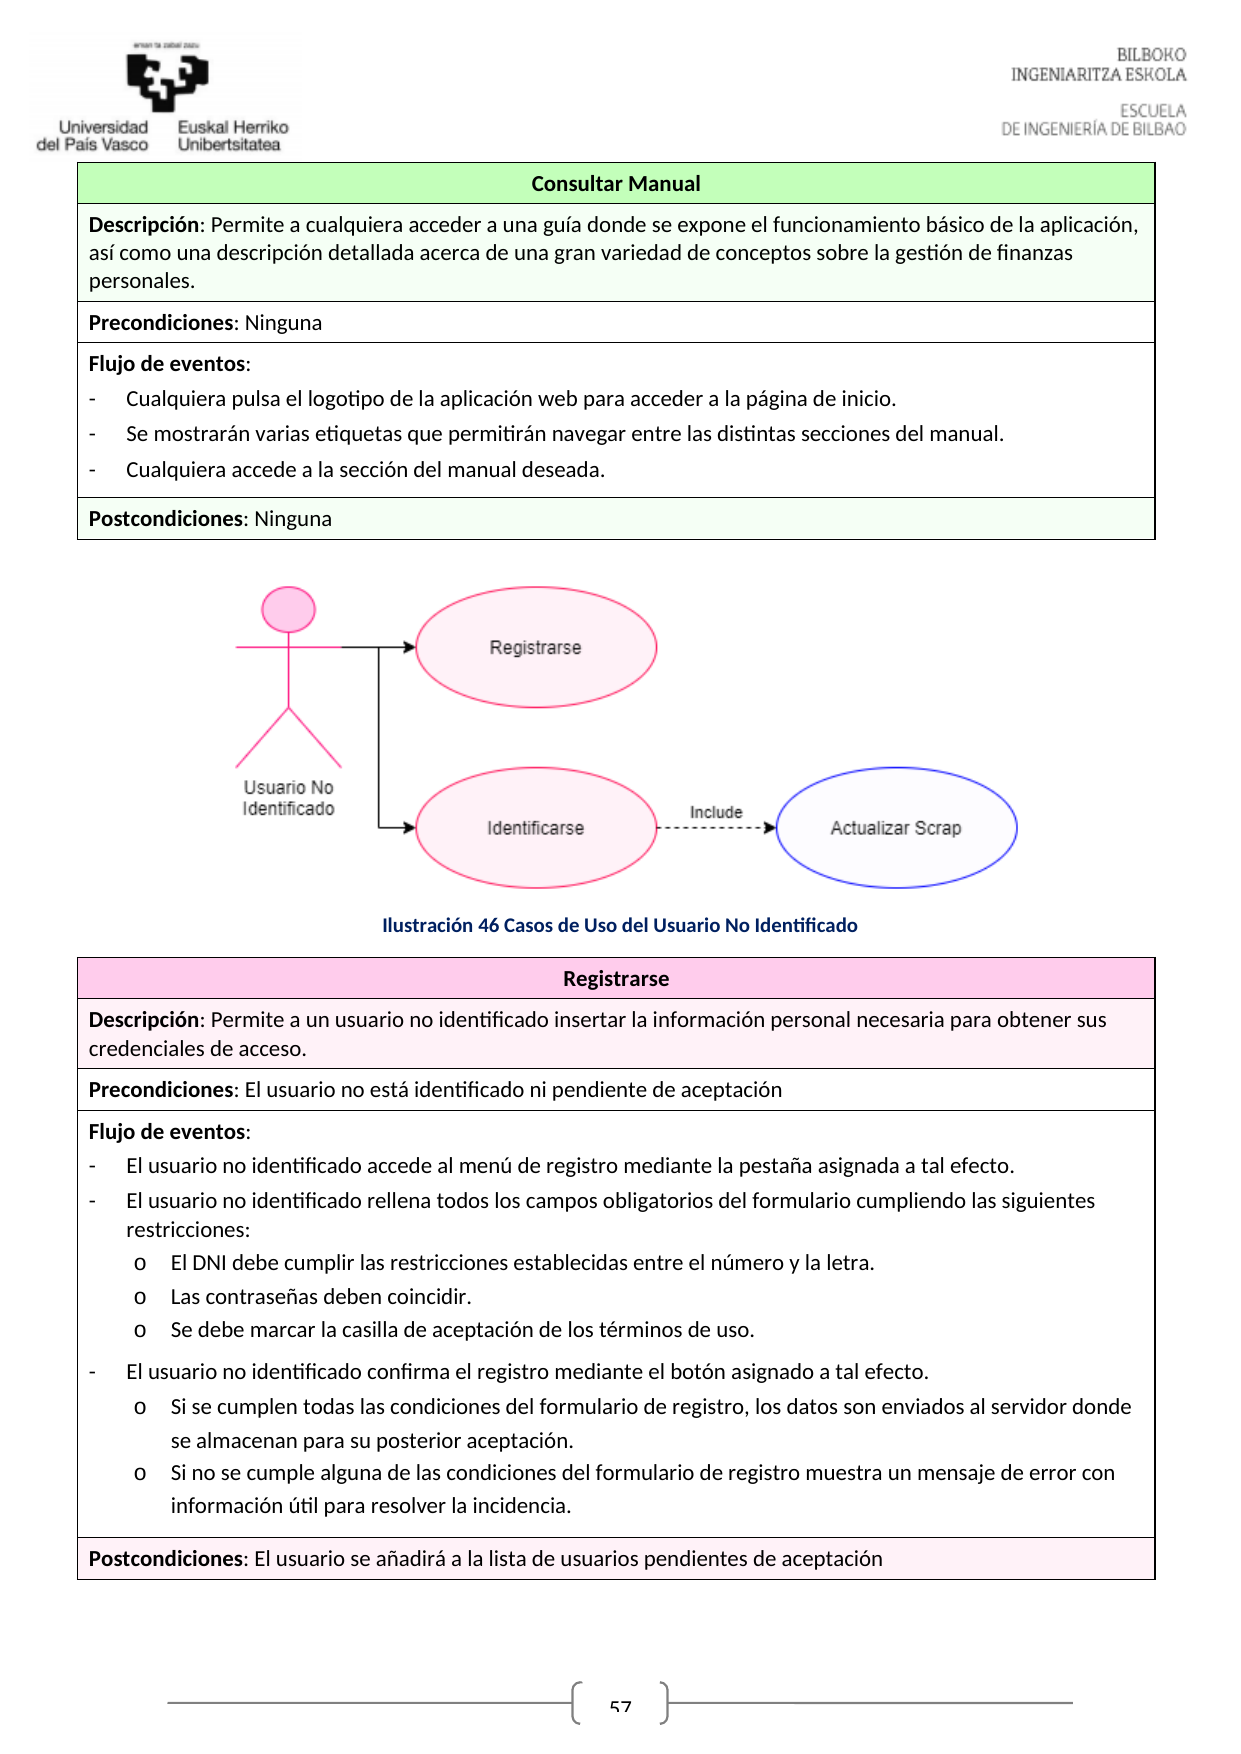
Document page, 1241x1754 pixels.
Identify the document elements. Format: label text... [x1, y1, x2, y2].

table_cell Precondiciones: Ninguna [78, 302, 1154, 342]
table_cell Descripción: Permite a cualquiera acceder a una guía donde se expone el funcionamiento básico de la aplicación, así como una descripción detallada acerca de una gran variedad de conceptos sobre la gestión de finanzas personales. [78, 204, 1154, 301]
table_header Consultar Manual [78, 163, 1154, 203]
table_cell Flujo de eventos: Cualquiera pulsa el logotipo de la aplicación web para acceder a la página de inicio. Se mostrarán varias etiquetas que permitirán navegar entre las distintas secciones del manual. Cualquiera accede a la sección del manual deseada. [78, 343, 1154, 497]
picture [29, 25, 1213, 162]
table_header Registrarse [78, 958, 1154, 998]
table_cell Precondiciones: El usuario no está identificado ni pendiente de aceptación [78, 1069, 1154, 1109]
table_cell Postcondiciones: El usuario se añadirá a la lista de usuarios pendientes de aceptación [78, 1538, 1154, 1579]
table_cell Flujo de eventos: El usuario no identificado accede al menú de registro mediante la pestaña asignada a tal efecto. El usuario no identificado rellena todos los campos obligatorios del formulario cumpliendo las siguientes restricciones: El DNI debe cumplir las restricciones establecidas entre el número y la letra. Las contraseñas deben coincidir. Se debe marcar la casilla de aceptación de los términos de uso. El usuario no identificado confirma el registro mediante el botón asignado a tal efecto. Si se cumplen todas las condiciones del formulario de registro, los datos son enviados al servidor donde se almacenan para su posterior aceptación. Si no se cumple alguna de las condiciones del formulario de registro muestra un mensaje de error con información útil para resolver la incidencia. [78, 1111, 1154, 1537]
table_cell Descripción: Permite a un usuario no identificado insertar la información personal necesaria para obtener sus credenciales de acceso. [78, 999, 1154, 1068]
text Ilustración 46 Casos de Uso del Usuario No Identificado [89, 912, 1152, 938]
picture [210, 558, 1030, 898]
table_cell Postcondiciones: Ninguna [78, 498, 1154, 538]
